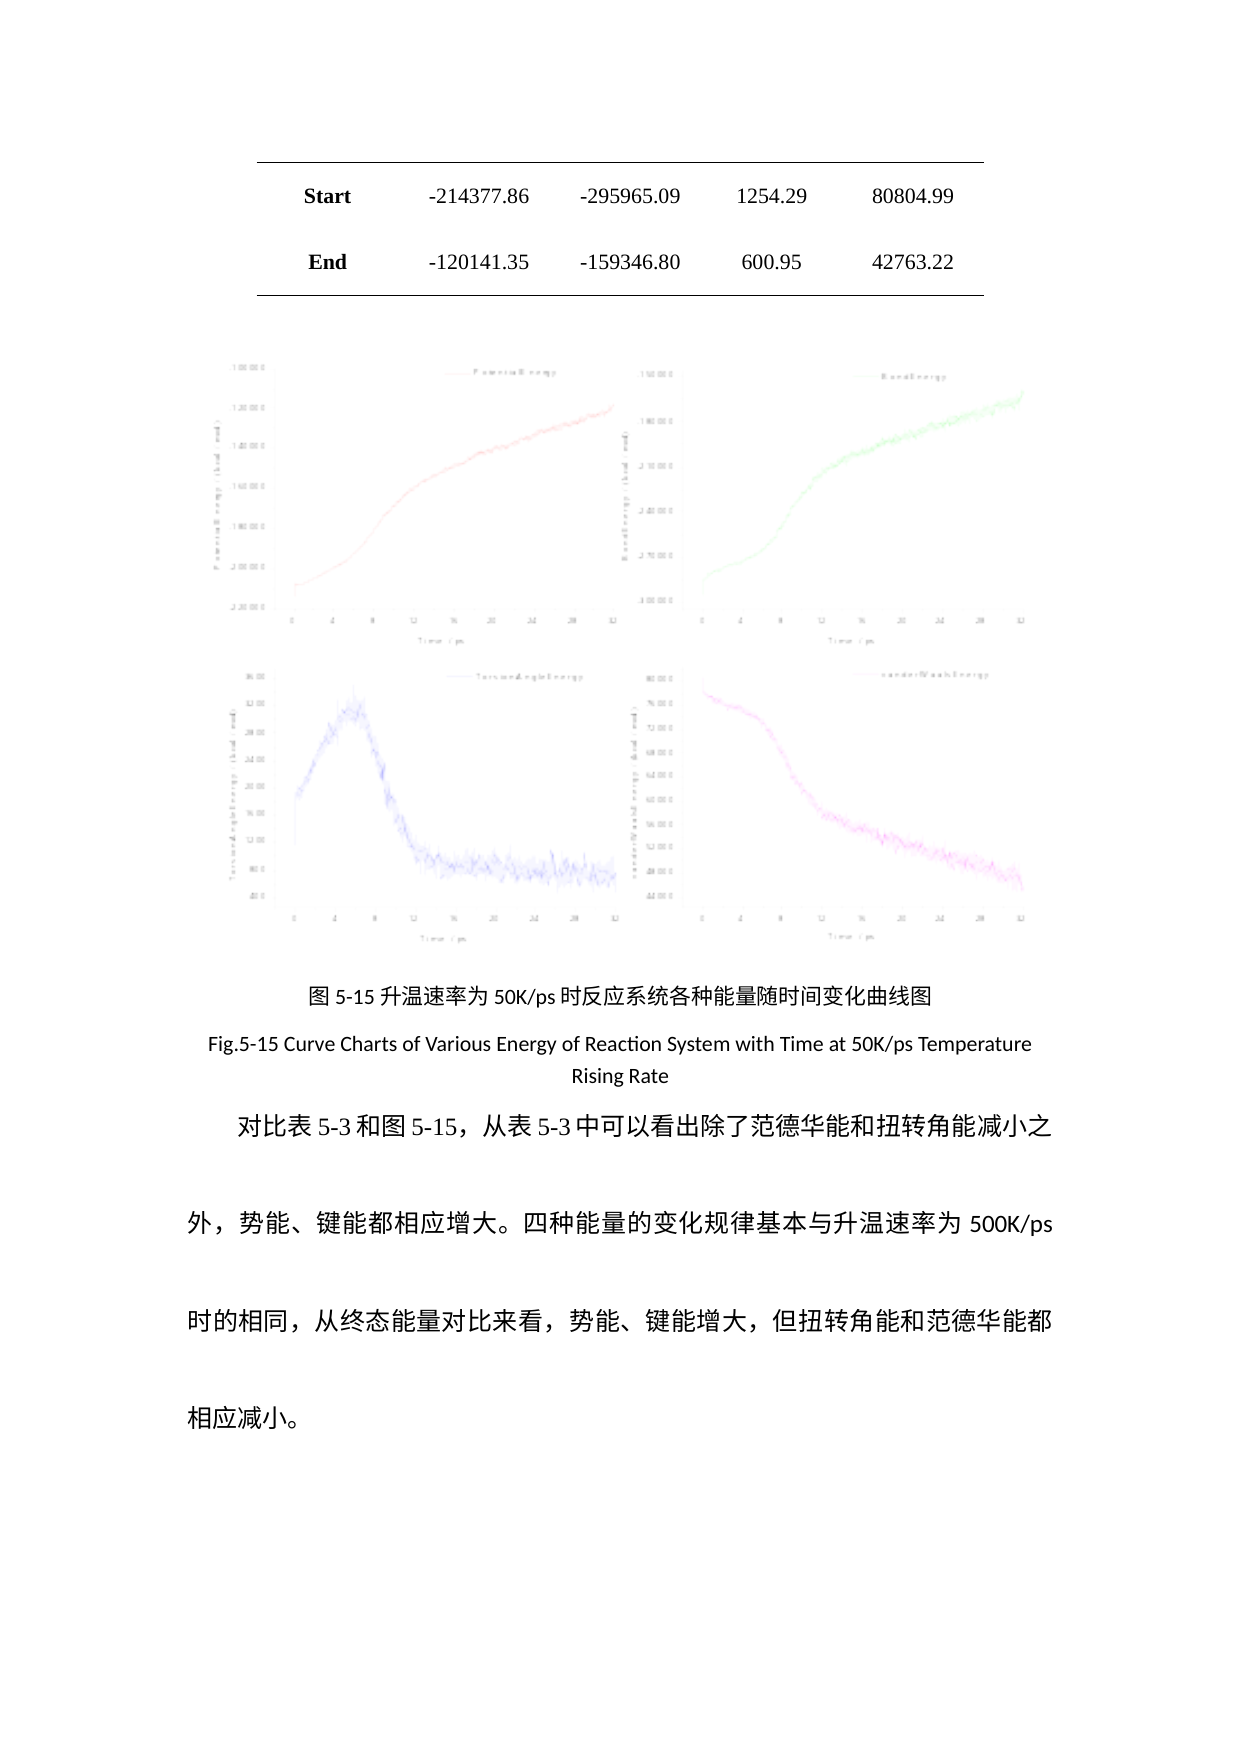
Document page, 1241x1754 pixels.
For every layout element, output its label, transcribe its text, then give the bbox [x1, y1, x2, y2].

text Fig.5-15 Curve Charts of Various Energy of Reaction System with Time at 50K/ps Temperature Rising Rate [187, 1027, 1053, 1092]
text 图5-15 升温速率为50K/ps时反应系统各种能量随时间变化曲线图 [187, 979, 1053, 1011]
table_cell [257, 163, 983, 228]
text 对比表5-3和图5-15，从表5-3中可以看出除了范德华能和扭转角能减小之外，势能、键能都相应增大。四种能量的变化规律基本与升温速率为500K/ps时的相同，从终态能量对比来看，势能、键能增大，但扭转角能和范德华能都相应减小。 [187, 1092, 1053, 1449]
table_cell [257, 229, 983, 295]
